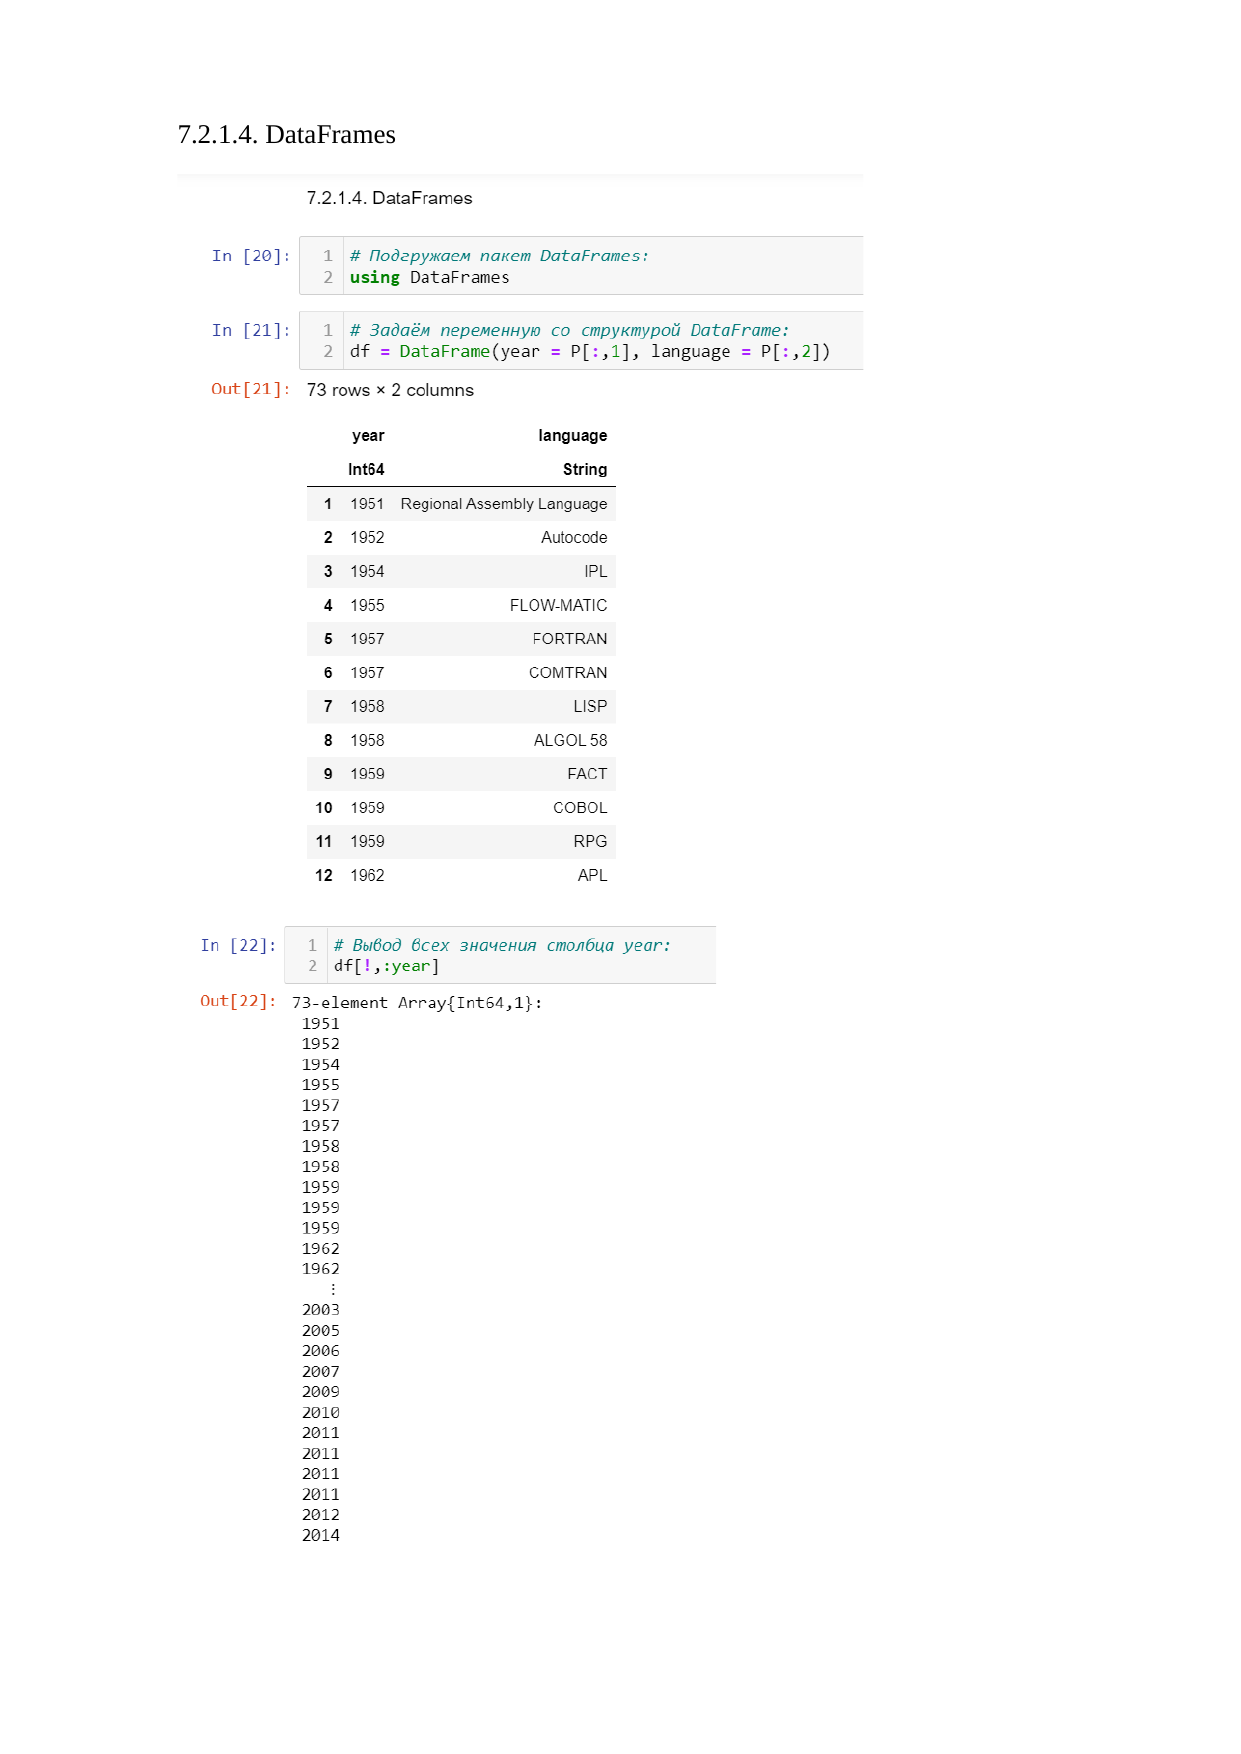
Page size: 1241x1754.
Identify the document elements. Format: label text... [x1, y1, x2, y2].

text 7.2.1.4. DataFrames [177, 118, 1152, 149]
picture [177, 912, 717, 1542]
picture [177, 174, 864, 888]
